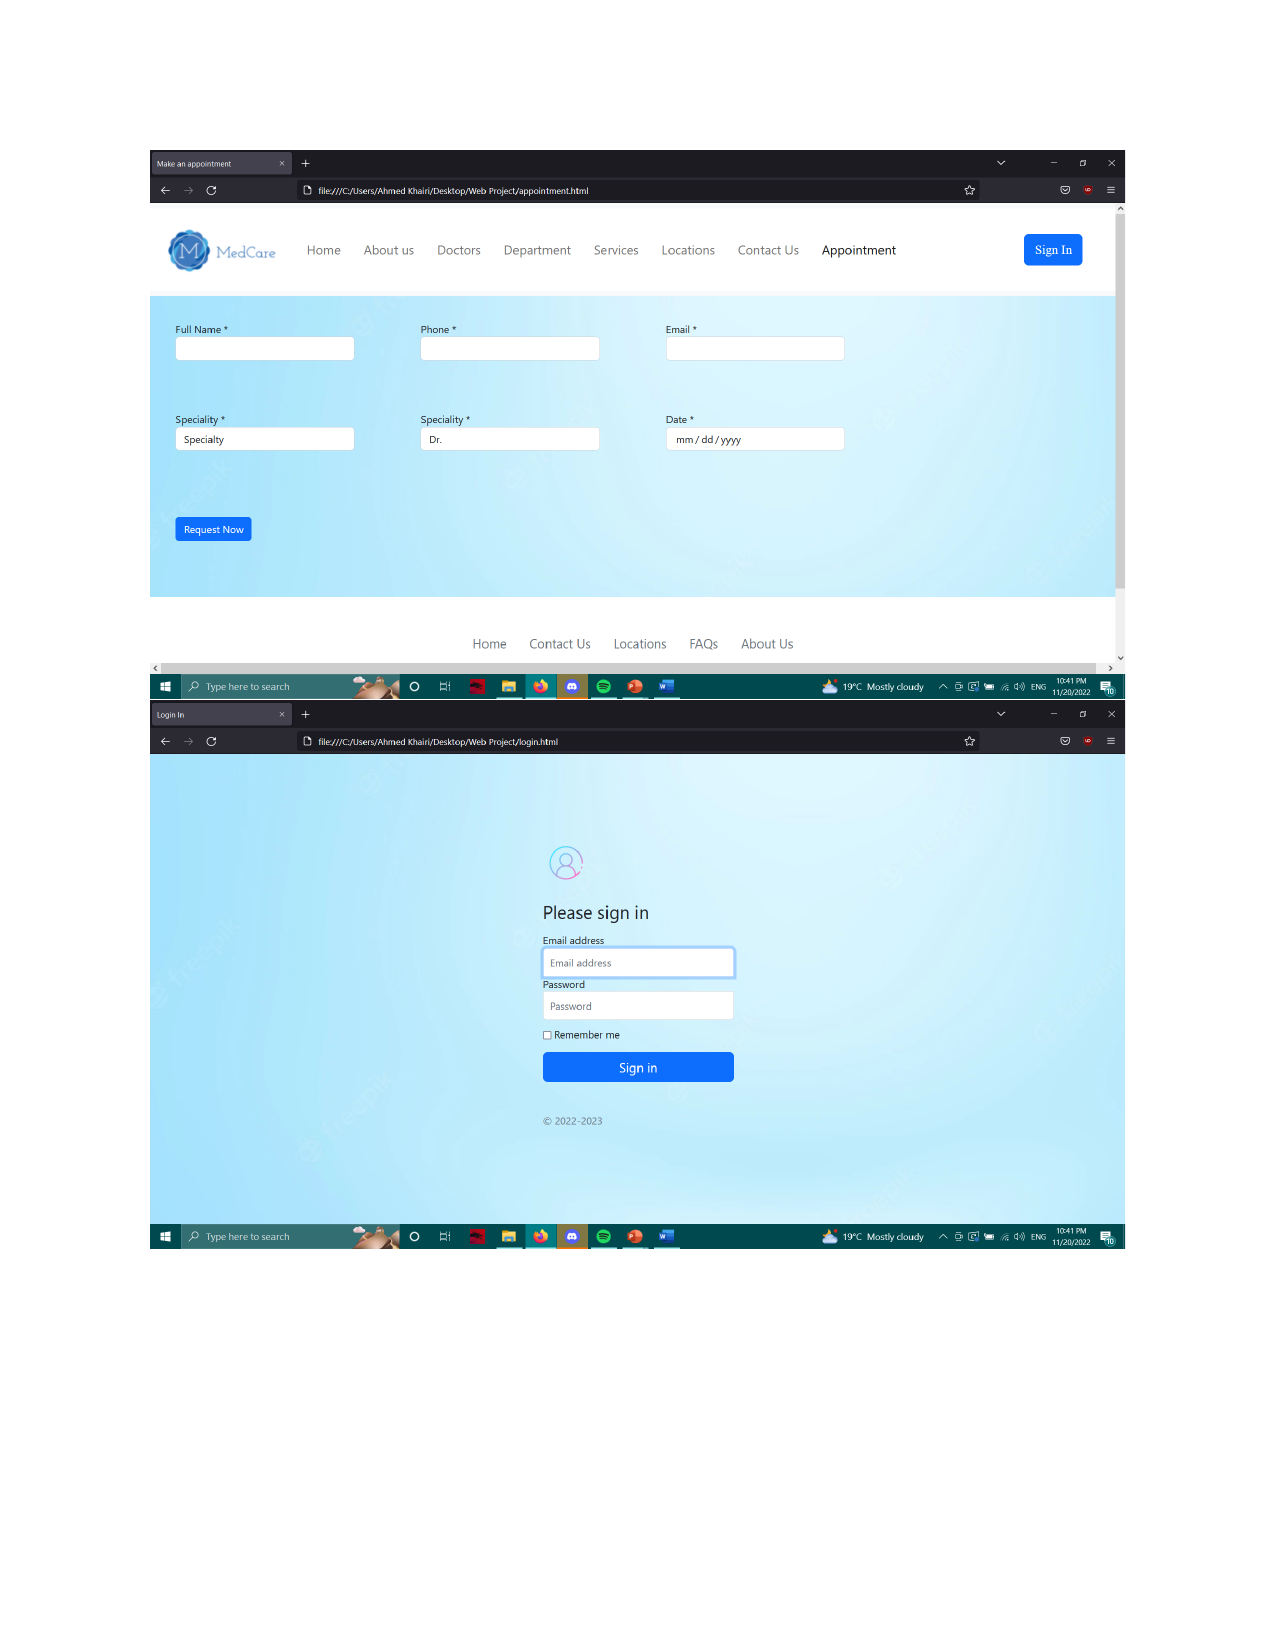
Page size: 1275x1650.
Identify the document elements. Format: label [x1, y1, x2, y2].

picture [150, 150, 1125, 699]
picture [150, 700, 1125, 1249]
